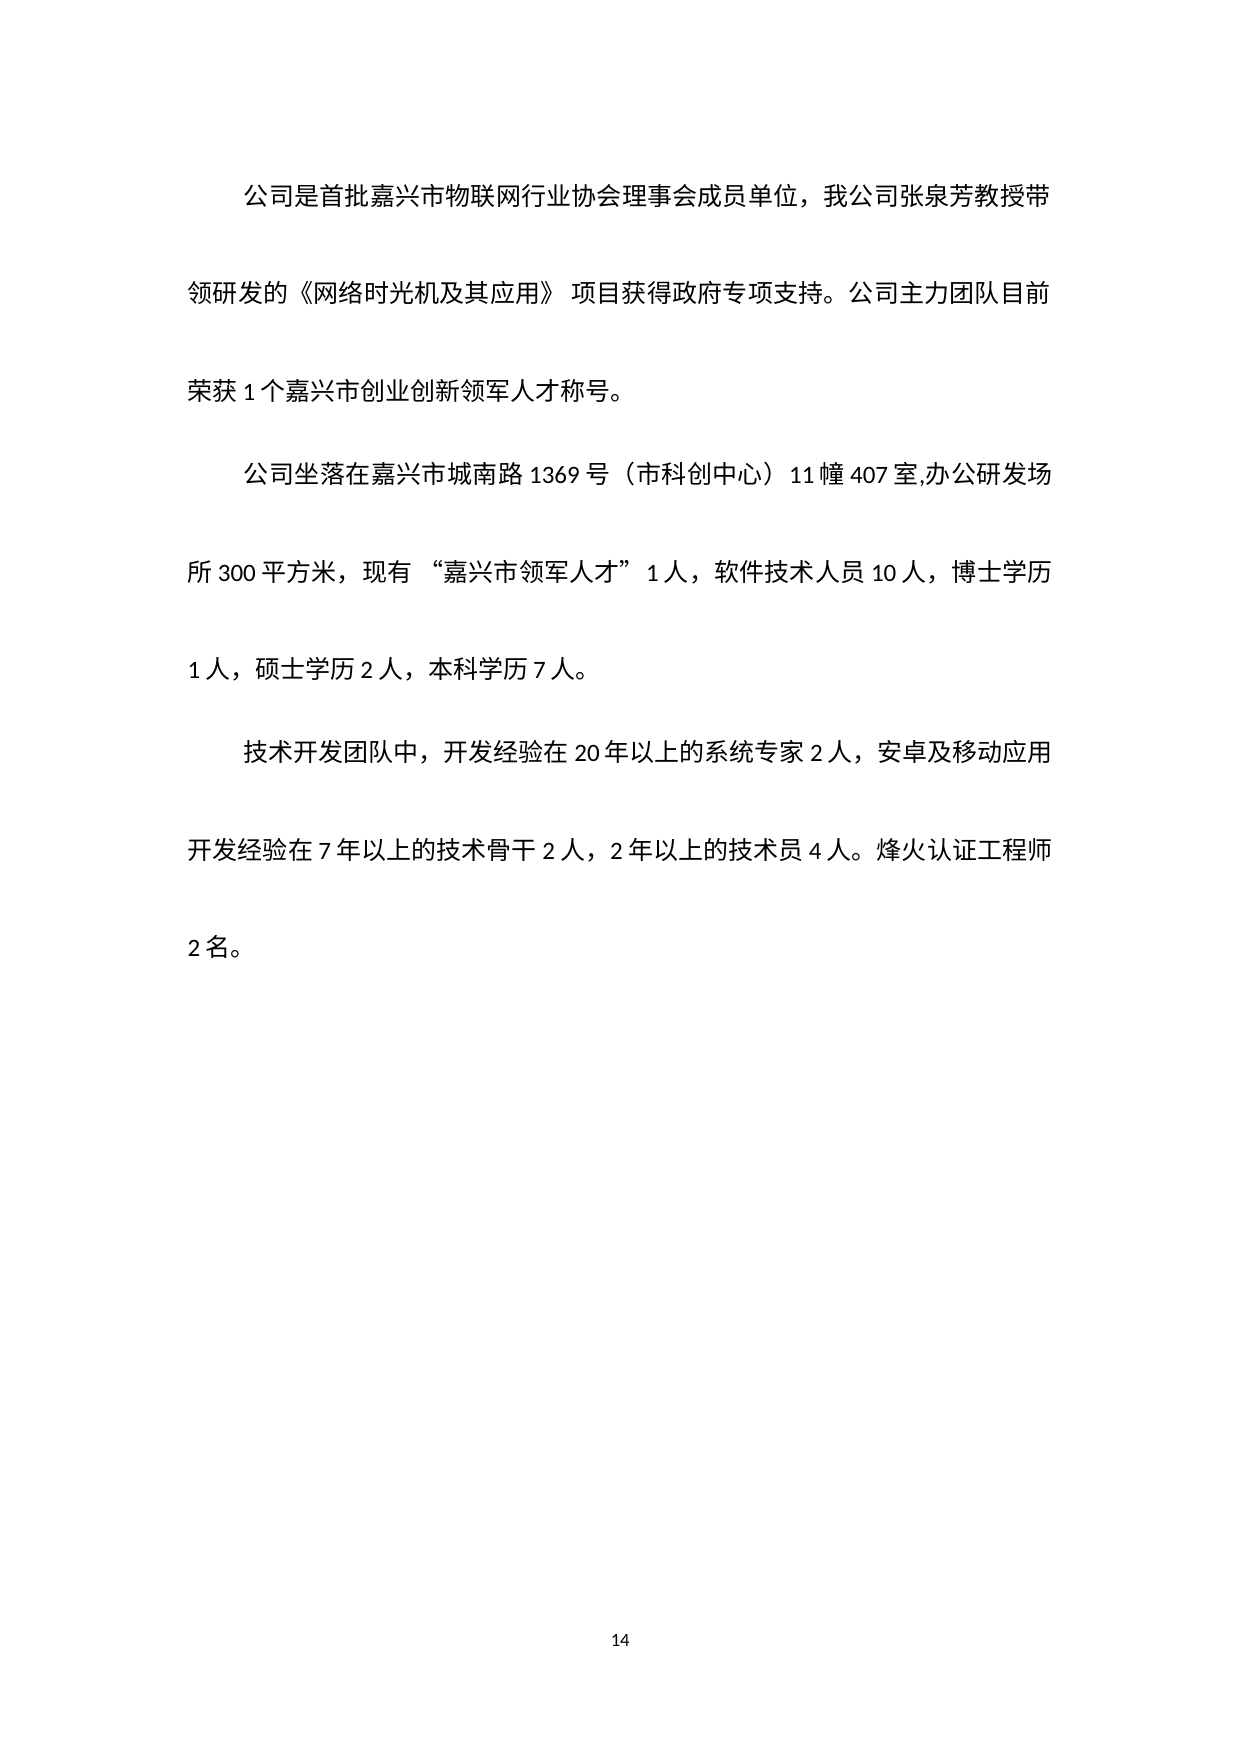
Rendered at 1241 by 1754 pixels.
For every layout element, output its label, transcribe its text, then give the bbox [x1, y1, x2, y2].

text 公司是首批嘉兴市物联网行业协会理事会成员单位，我公司张泉芳教授带领研发的《网络时光机及其应用》 项目获得政府专项支持。公司主力团队目前荣获1个嘉兴市创业创新领军人才称号。 [187, 162, 1053, 422]
text 技术开发团队中，开发经验在20年以上的系统专家2人，安卓及移动应用开发经验在7年以上的技术骨干2人，2年以上的技术员4人。烽火认证工程师2名。 [187, 718, 1053, 978]
text 公司坐落在嘉兴市城南路1369号（市科创中心）11幢407室,办公研发场所，现有 “嘉兴市领军人才”1人，软件技术人员10人，博士学历1人，硕士学历2人，本科学历7人。 [187, 440, 1053, 700]
